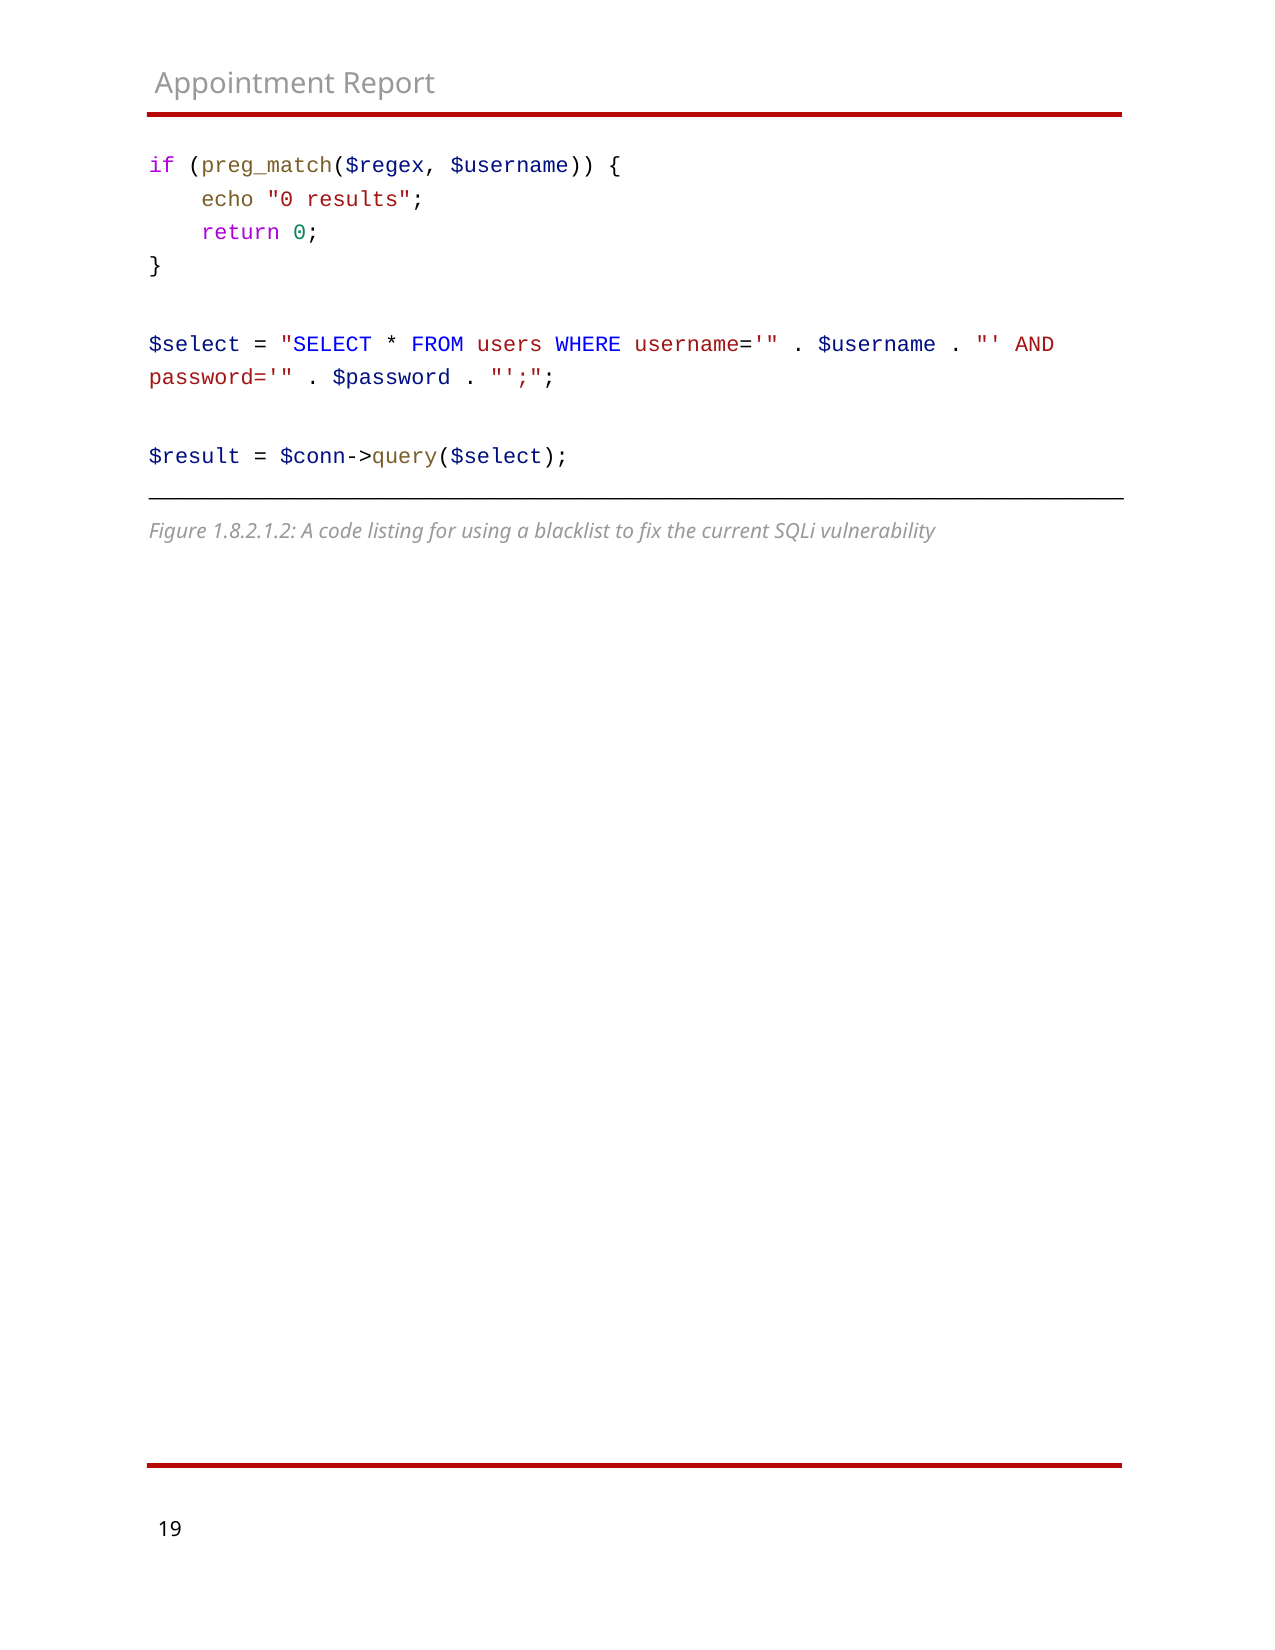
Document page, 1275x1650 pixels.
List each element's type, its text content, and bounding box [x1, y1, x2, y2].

subtitle Figure 1.8.2.1.2: A code listing for using a blacklist to fix the current SQLi vulnerability [148, 516, 1125, 545]
text $result = $conn->query($select); [148, 453, 380, 466]
picture [146, 112, 1122, 117]
text $result = $conn->query($select); [549, 453, 1125, 466]
picture [146, 1463, 1122, 1468]
text —————————————————————————————————————————————————————————————————————————————— [148, 487, 1125, 510]
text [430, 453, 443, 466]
text $select = "SELECT * FROM users WHERE username='" . $username . "' AND [148, 341, 1125, 354]
text return 0; [148, 229, 1125, 242]
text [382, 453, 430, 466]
